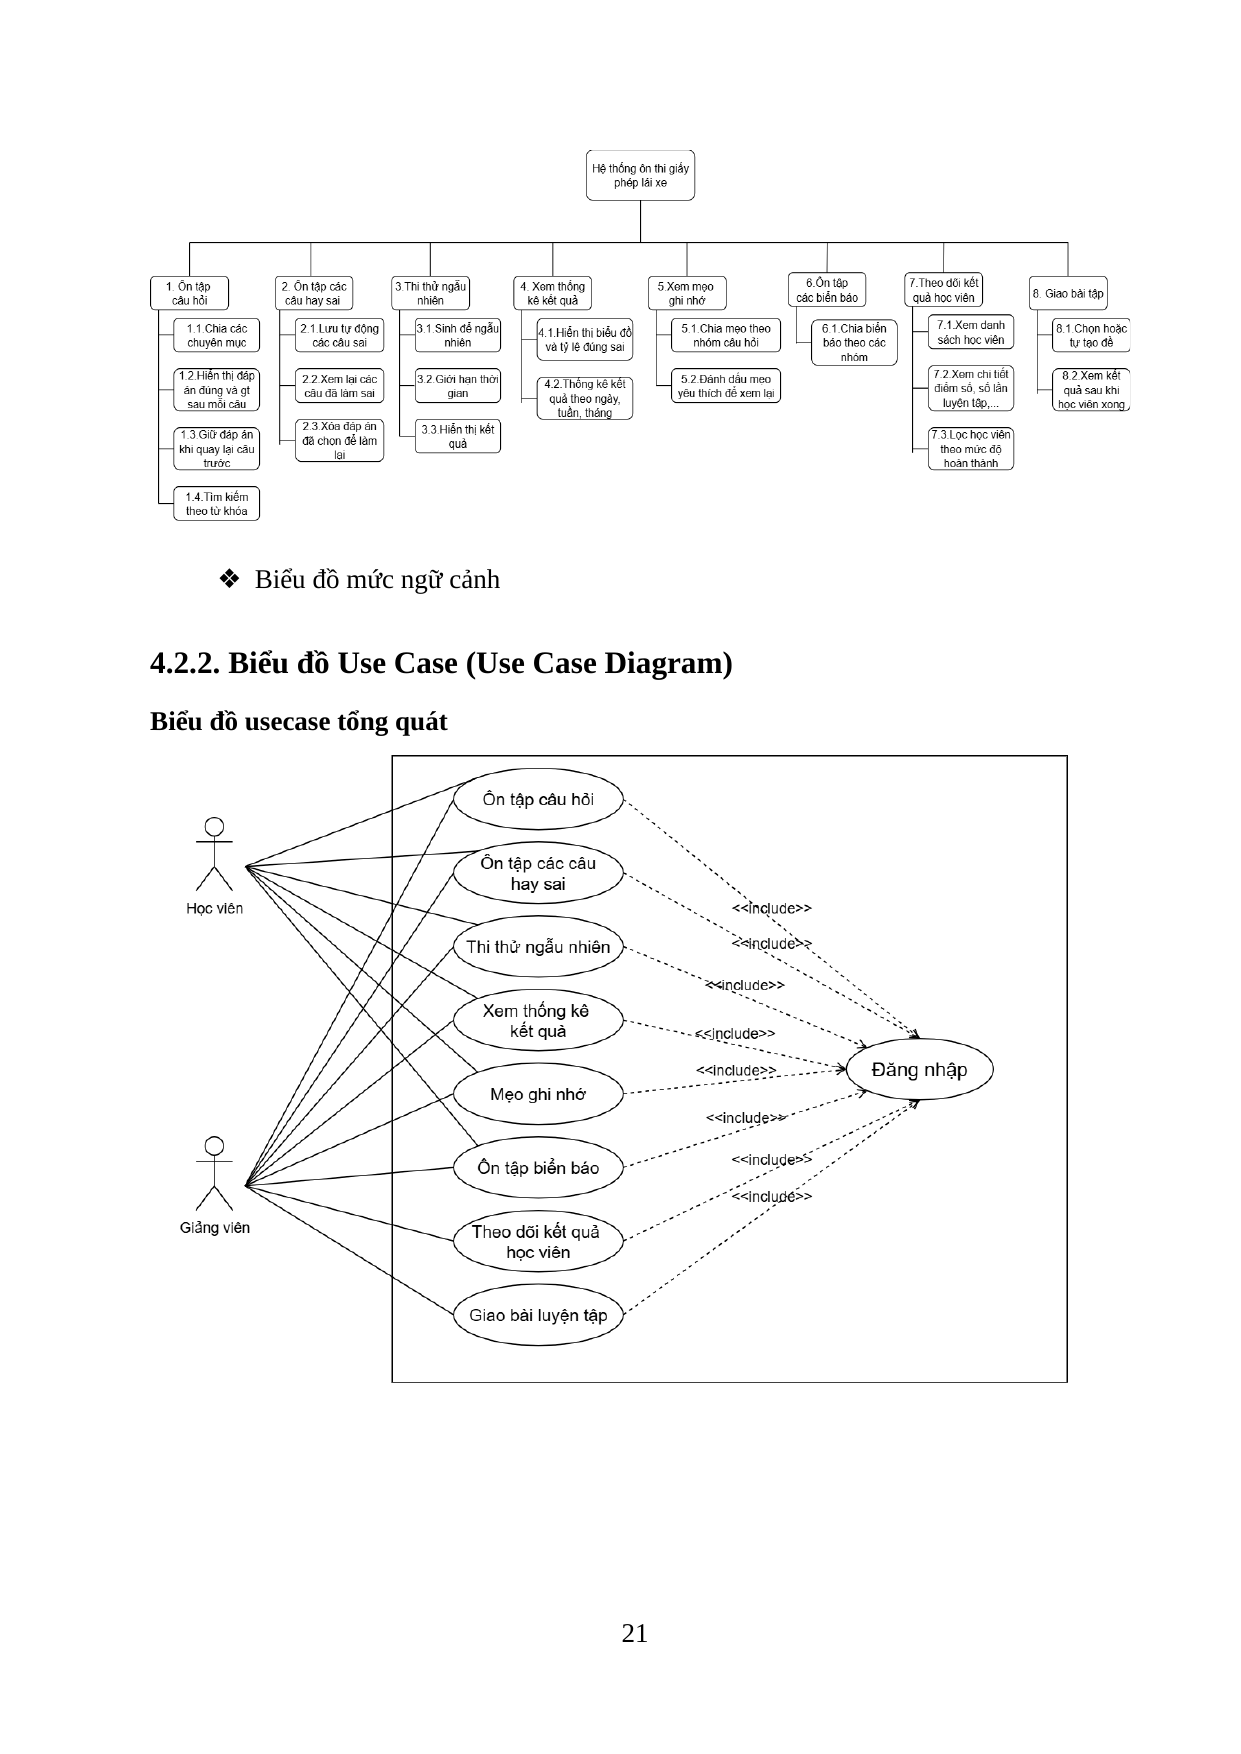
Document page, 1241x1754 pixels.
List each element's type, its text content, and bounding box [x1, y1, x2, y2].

subtitle Biểu đồ Use Case (Use Case Diagram) [150, 644, 1090, 680]
picture [179, 755, 1069, 1383]
picture [150, 150, 1130, 521]
subtitle Biểu đồ usecase tổng quát [0, 705, 1090, 736]
text Biểu đồ mức ngữ cảnh [217, 548, 1090, 604]
